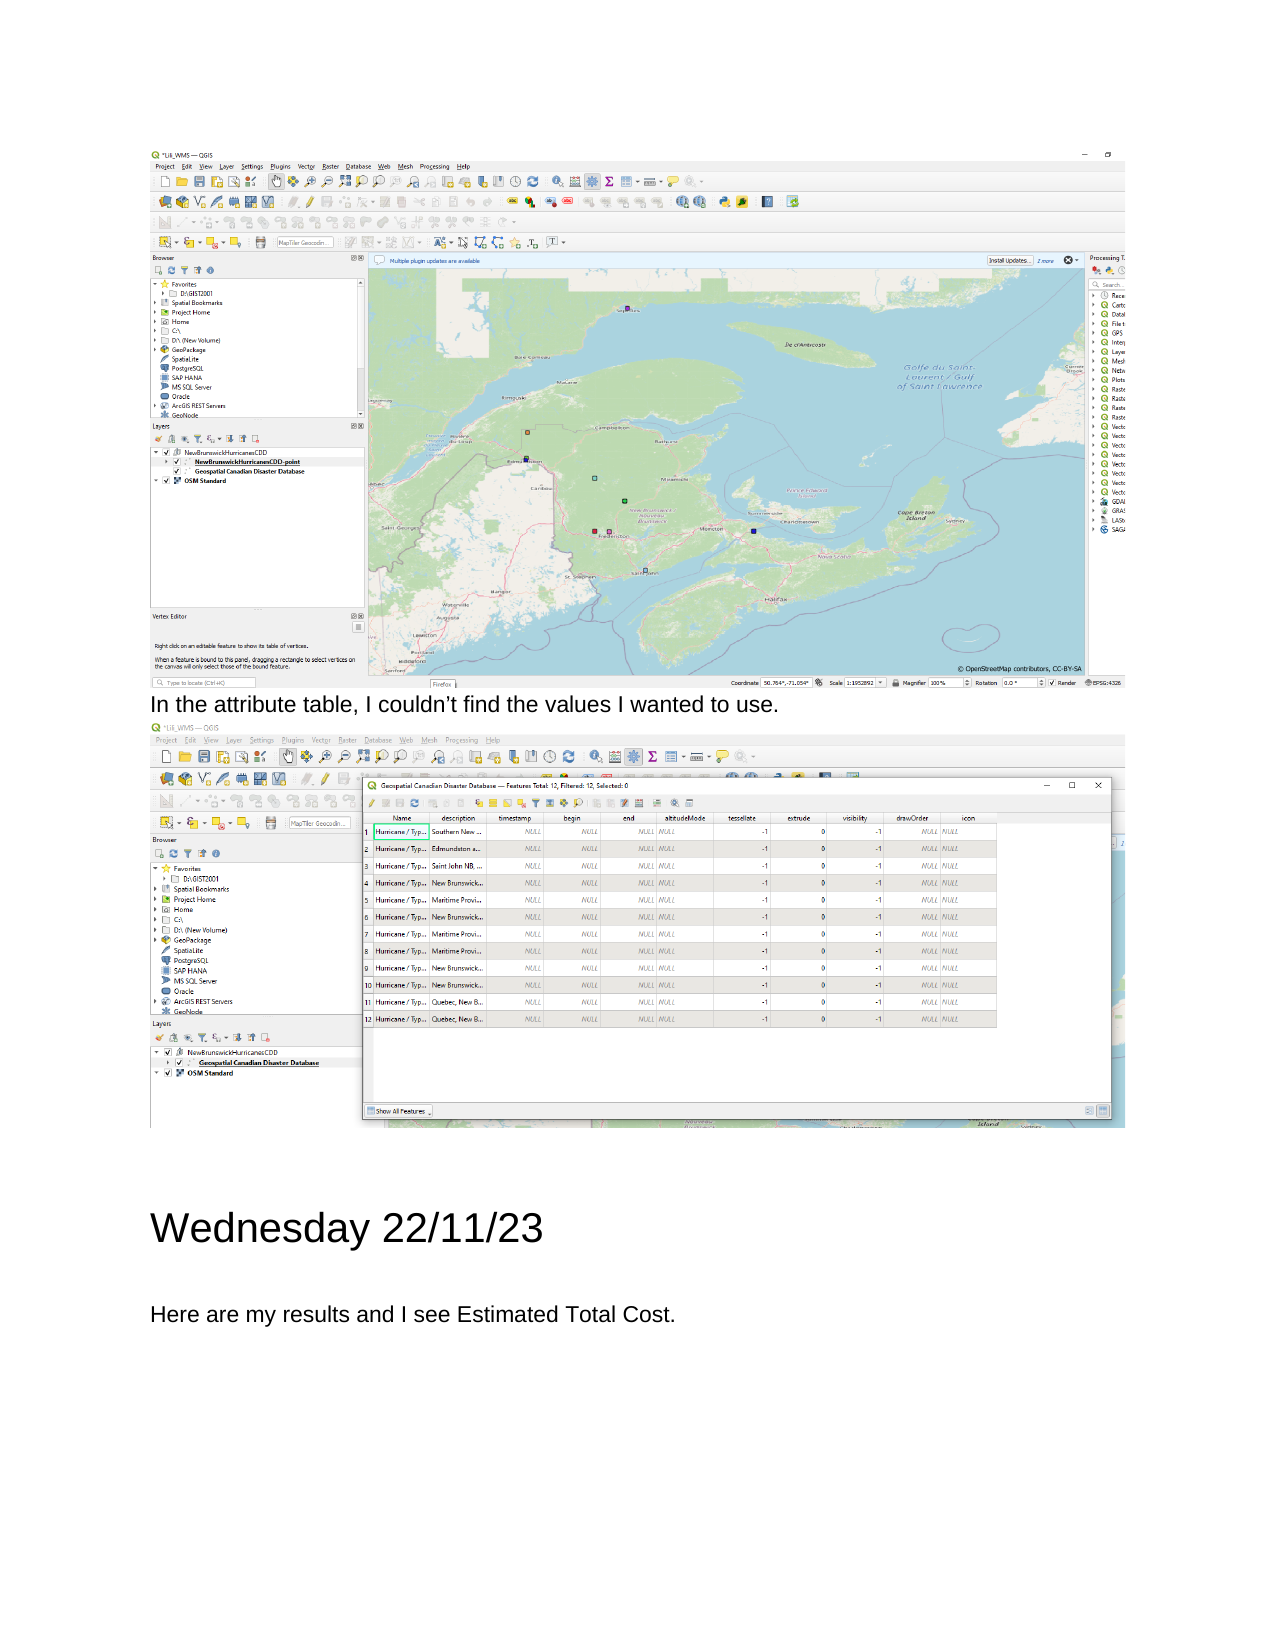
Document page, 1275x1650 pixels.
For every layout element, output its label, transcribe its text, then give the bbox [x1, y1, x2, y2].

text In the attribute table, I couldn’t find the values I wanted to use. [150, 691, 1125, 718]
picture [150, 150, 1125, 688]
text Here are my results and I see Estimated Total Cost. [150, 1301, 1125, 1328]
subtitle Wednesday 22/11/23 [150, 1203, 1125, 1251]
picture [150, 721, 1125, 1128]
